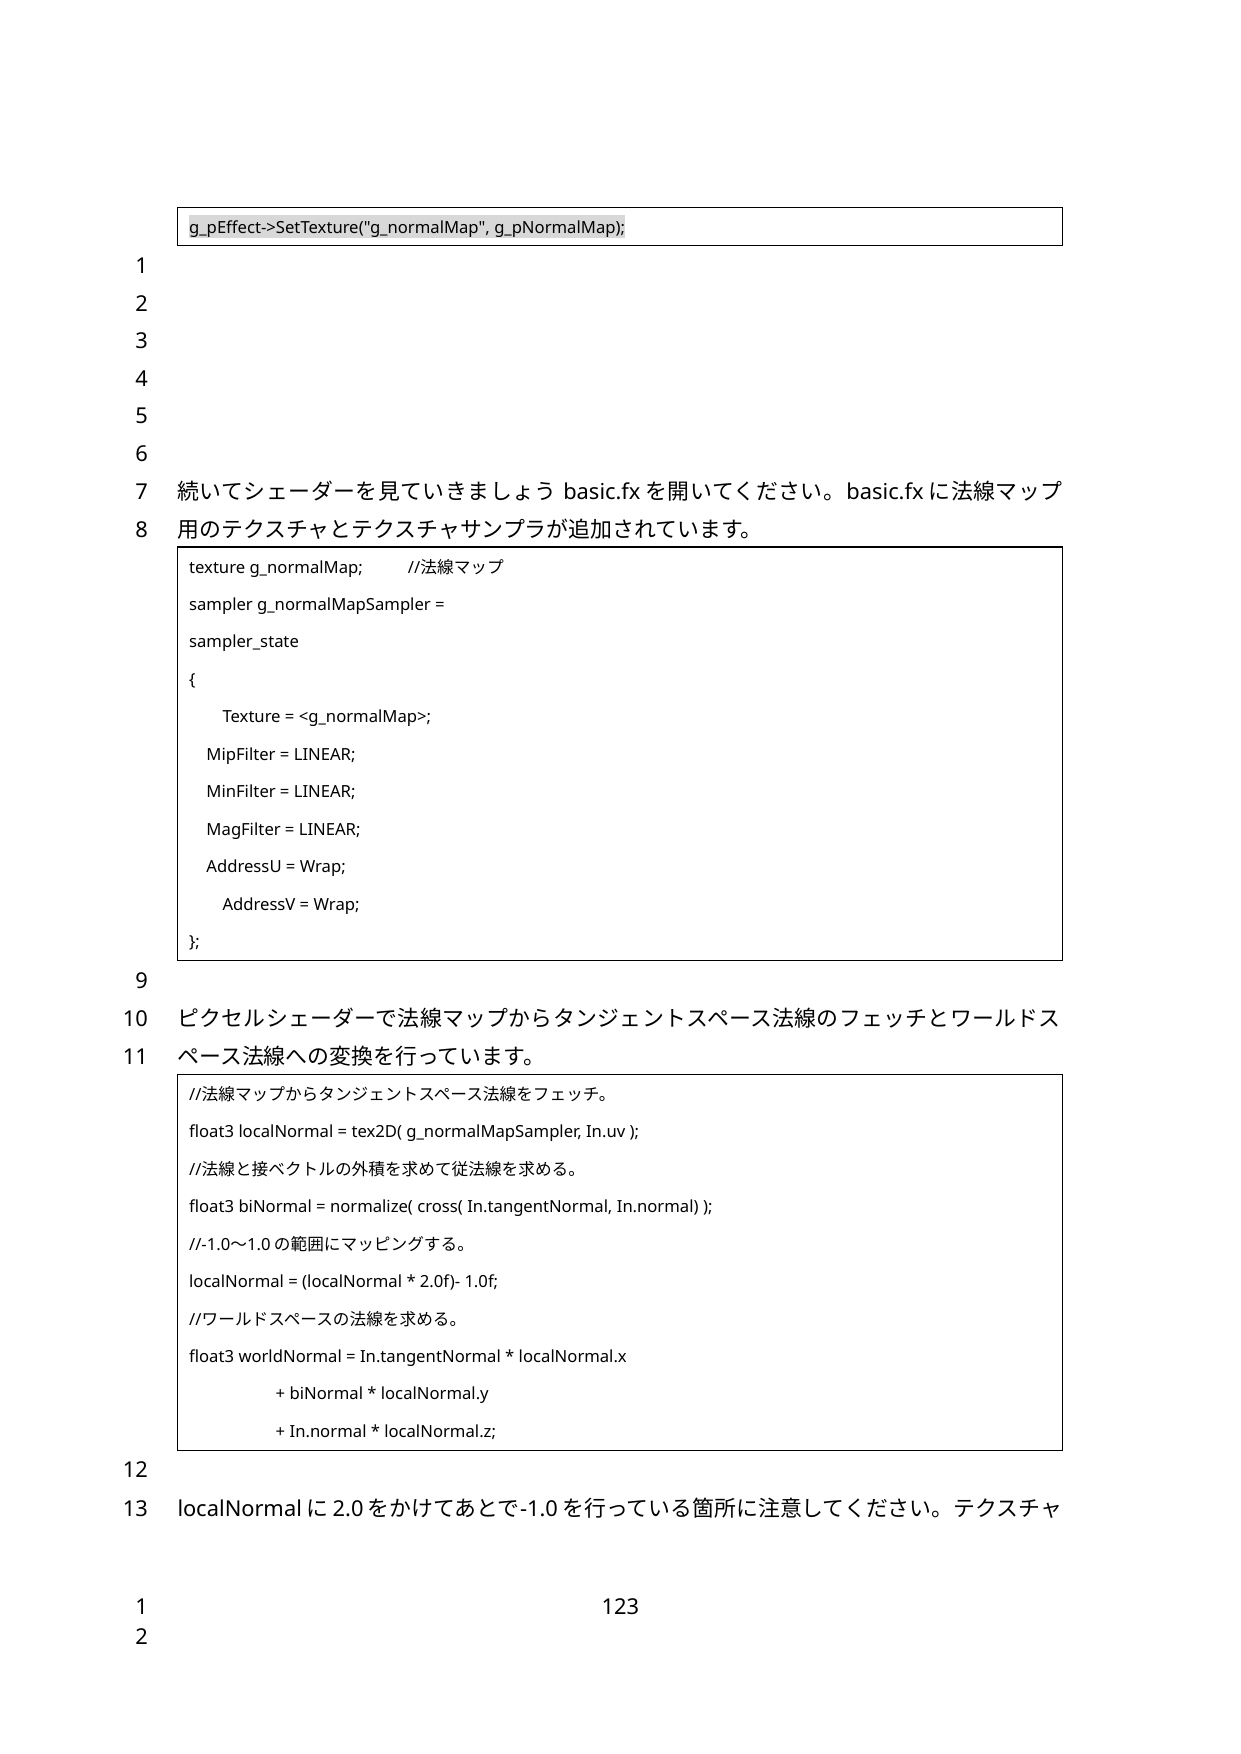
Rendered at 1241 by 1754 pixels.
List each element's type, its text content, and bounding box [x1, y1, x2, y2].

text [177, 1488, 1063, 1526]
text 続いてシェーダーを見ていきましょうbasic.fxを開いてください。basic.fxに法線マップ用のテクスチャとテクスチャサンプラが追加されています。 [177, 471, 1063, 546]
table_header texture g_normalMap; //法線マップ sampler g_normalMapSampler = sampler_state { Texture = <g_normalMap>; MipFilter = LINEAR; MinFilter = LINEAR; MagFilter = LINEAR; AddressU = Wrap; AddressV = Wrap; }; [178, 548, 1062, 960]
table_header g_pEffect->SetTexture("g_normalMap", g_pNormalMap); [178, 208, 1062, 245]
text ピクセルシェーダーで法線マップからタンジェントスペース法線のフェッチとワールドスペース法線への変換を行っています。 [177, 998, 1063, 1073]
table_header //法線マップからタンジェントスペース法線をフェッチ。 float3 localNormal = tex2D( g_normalMapSampler, In.uv ); //法線と接ベクトルの外積を求めて従法線を求める。 float3 biNormal = normalize( cross( In.tangentNormal, In.normal) ); //-1.0～1.0の範囲にマッピングする。 localNormal = (localNormal * 2.0f)- 1.0f; //ワールドスペースの法線を求める。 float3 worldNormal = In.tangentNormal * localNormal.x + biNormal * localNormal.y + In.normal * localNormal.z; [178, 1075, 1062, 1449]
